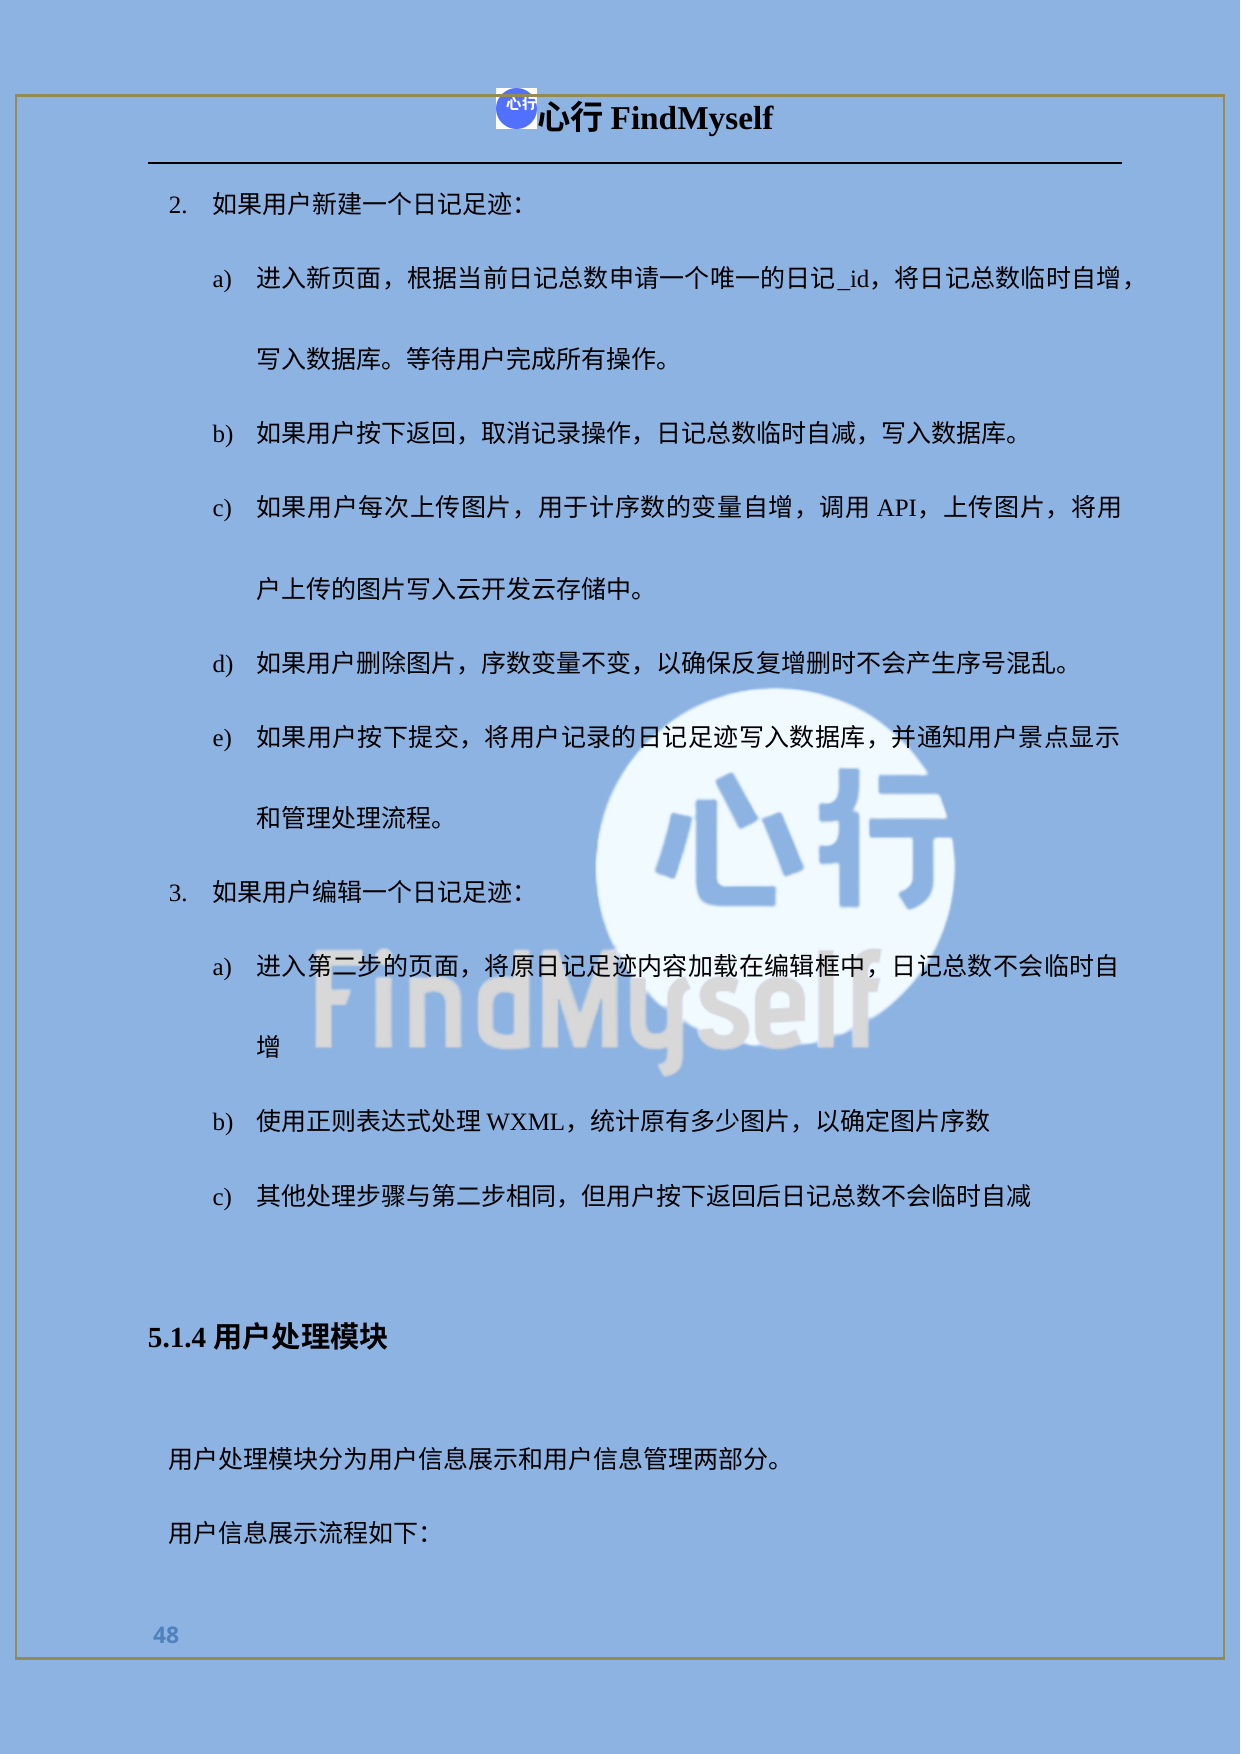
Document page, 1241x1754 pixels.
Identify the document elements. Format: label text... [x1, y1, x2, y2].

picture [496, 88, 537, 94]
list 使用正则表达式处理WXML，统计原有多少图片，以确定图片序数 [212, 1087, 1122, 1152]
list 如果用户编辑一个日记足迹： [168, 858, 1122, 923]
list 进入新页面，根据当前日记总数申请一个唯一的日记_id，将日记总数临时自增，写入数据库。等待用户完成所有操作。 [212, 244, 1122, 390]
list 如果用户每次上传图片，用于计序数的变量自增，调用API，上传图片，将用户上传的图片写入云开发云存储中。 [212, 473, 1122, 620]
picture [496, 97, 537, 129]
list 如果用户新建一个日记足迹： [168, 170, 1122, 235]
text 用户信息展示流程如下： [148, 1499, 1122, 1564]
list 进入第二步的页面，将原日记足迹内容加载在编辑框中，日记总数不会临时自增 [212, 932, 1122, 1078]
text 用户处理模块分为用户信息展示和用户信息管理两部分。 [148, 1425, 1122, 1490]
list 如果用户按下返回，取消记录操作，日记总数临时自减，写入数据库。 [212, 399, 1122, 464]
list 其他处理步骤与第二步相同，但用户按下返回后日记总数不会临时自减 [212, 1162, 1122, 1227]
list 如果用户按下提交，将用户记录的日记足迹写入数据库，并通知用户景点显示和管理处理流程。 [212, 703, 1122, 849]
list 如果用户删除图片，序数变量不变，以确保反复增删时不会产生序号混乱。 [212, 629, 1122, 694]
text 5.1.4 用户处理模块 [148, 1302, 1122, 1367]
